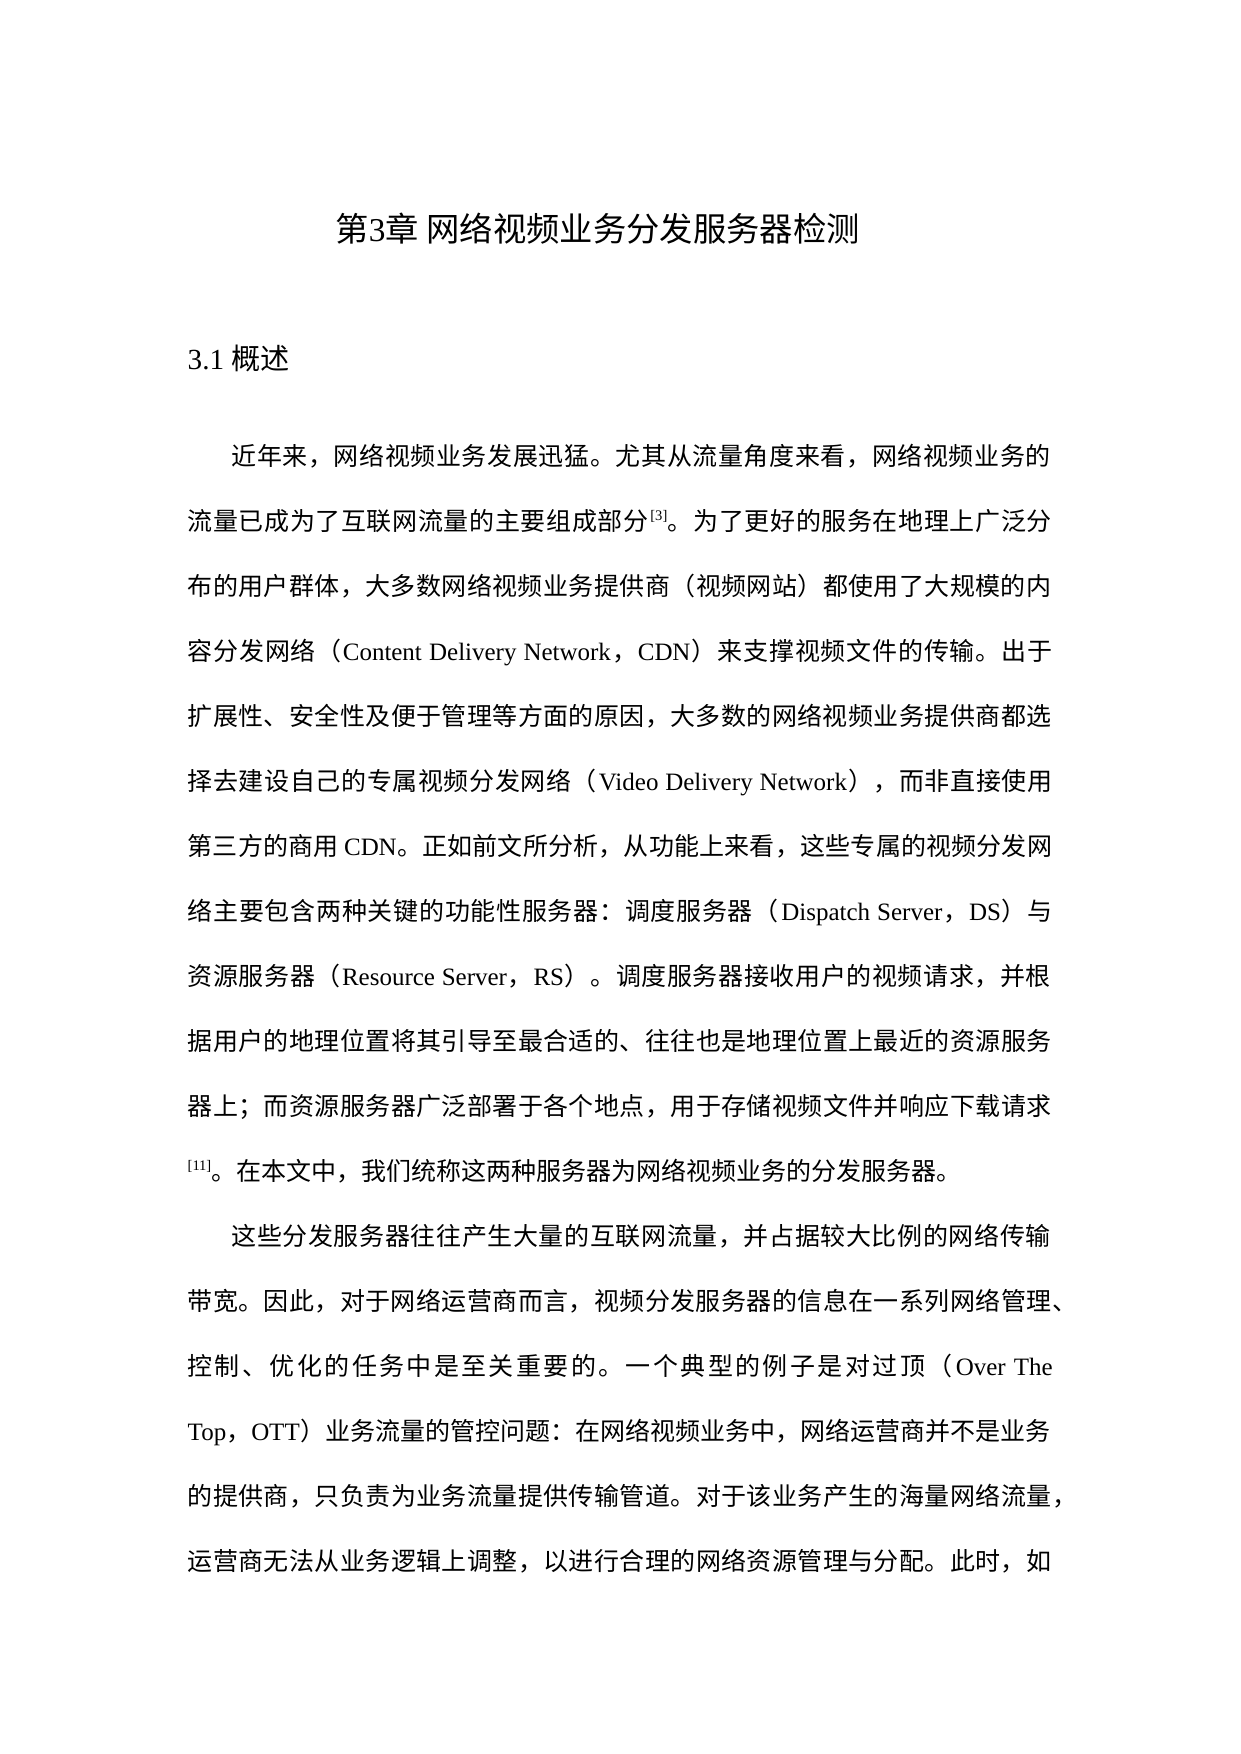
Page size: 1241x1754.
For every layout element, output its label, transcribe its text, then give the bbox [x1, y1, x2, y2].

text 近年来，网络视频业务发展迅猛。尤其从流量角度来看，网络视频业务的流量已成为了互联网流量的主要组成部分[3]。为了更好的服务在地理上广泛分布的用户群体，大多数网络视频业务提供商（视频网站）都使用了大规模的内容分发网络（Content Delivery Network，CDN）来支撑视频文件的传输。出于扩展性、安全性及便于管理等方面的原因，大多数的网络视频业务提供商都选择去建设自己的专属视频分发网络（Video Delivery Network），而非直接使用第三方的商用CDN。正如前文所分析，从功能上来看，这些专属的视频分发网络主要包含两种关键的功能性服务器：调度服务器（Dispatch Server，DS）与资源服务器（Resource Server，RS）。调度服务器接收用户的视频请求，并根据用户的地理位置将其引导至最合适的、往往也是地理位置上最近的资源服务器上；而资源服务器广泛部署于各个地点，用于存储视频文件并响应下载请求[11]。在本文中，我们统称这两种服务器为网络视频业务的分发服务器。 [187, 422, 1053, 1202]
text 概述 [187, 324, 1053, 389]
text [187, 1202, 1053, 1592]
text 网络视频业务分发服务器检测 [187, 194, 1053, 259]
